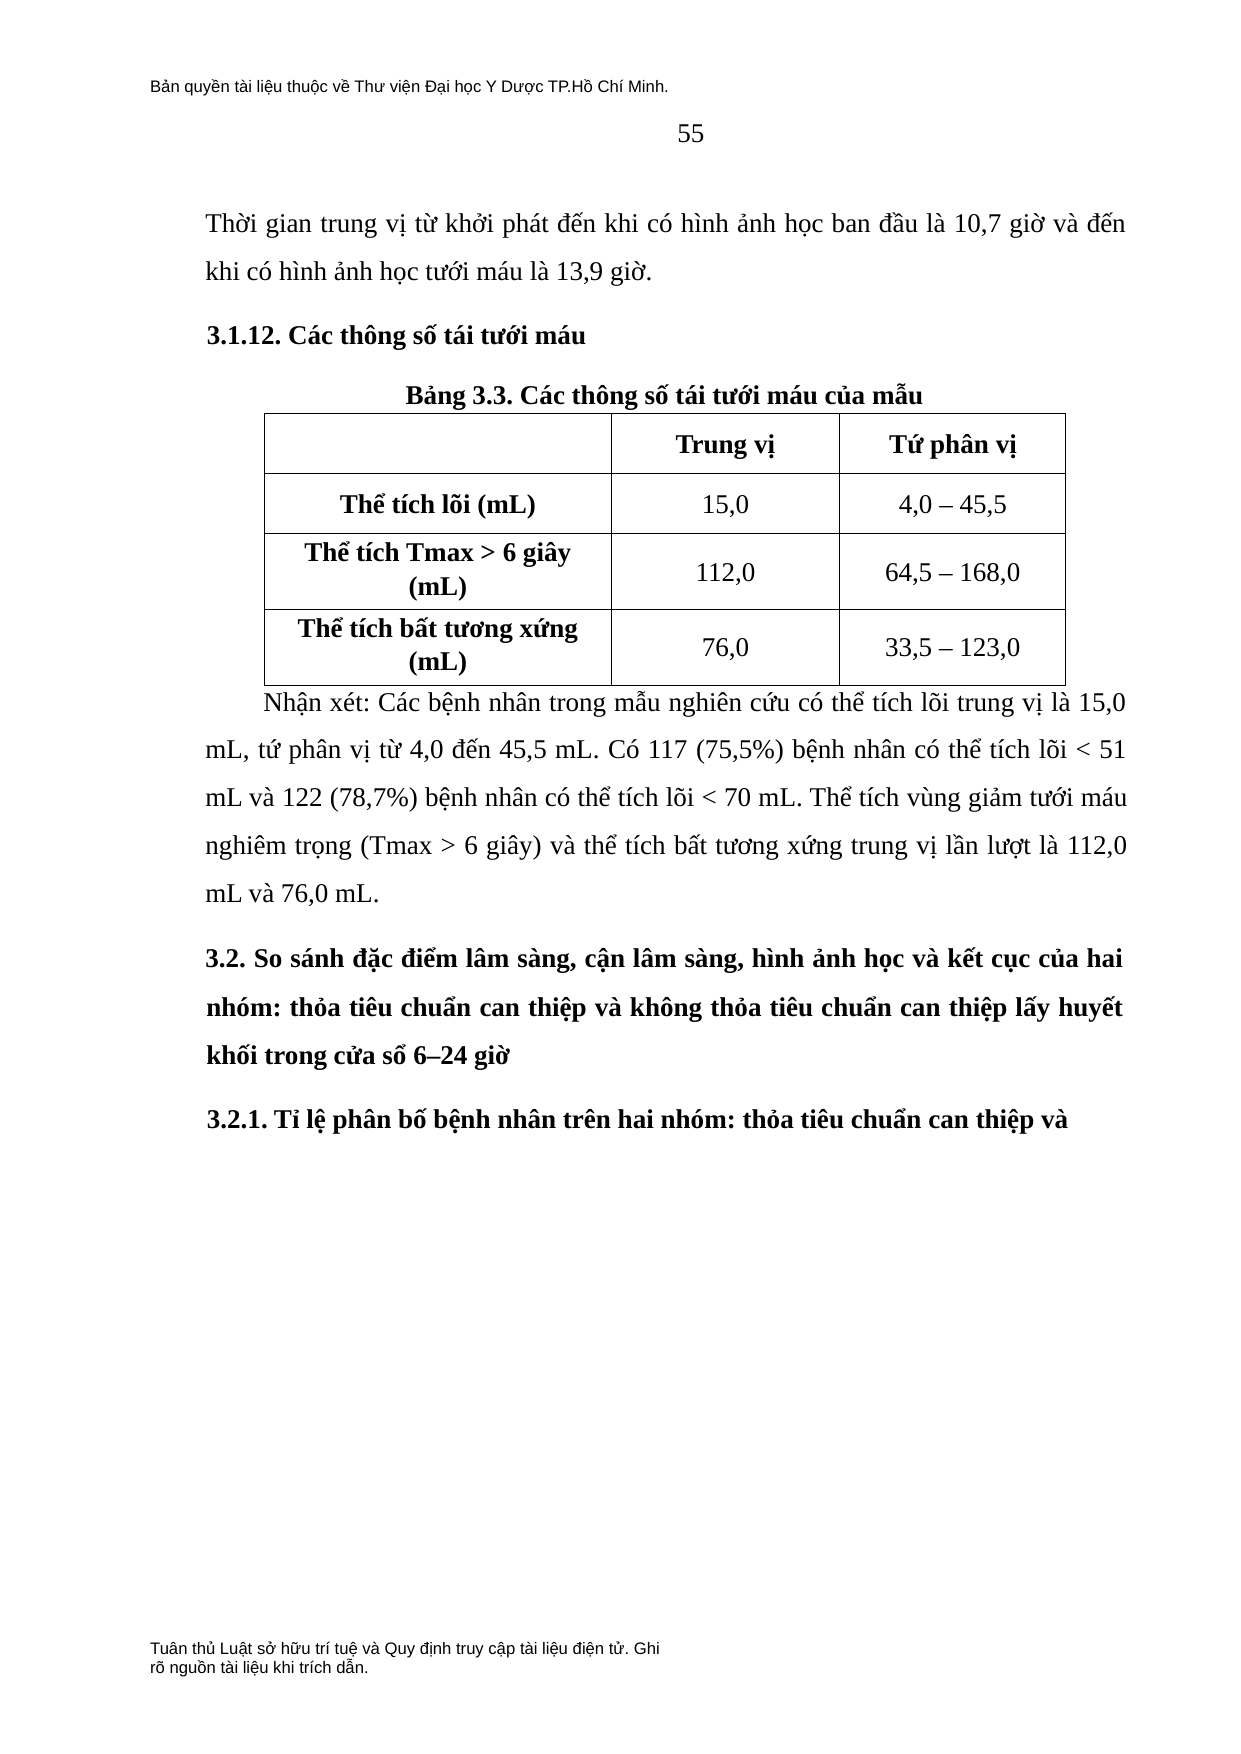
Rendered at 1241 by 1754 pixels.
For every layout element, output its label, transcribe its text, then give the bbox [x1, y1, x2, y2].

table_header [265, 414, 611, 473]
subtitle 3.1.12. Các thông số tái tưới máu [207, 319, 1128, 350]
text Bảng 3.3. Các thông số tái tưới máu của mẫu [236, 379, 1093, 410]
table_cell 4,0 – 45,5 [840, 474, 1065, 533]
table_cell Thể tích bất tương xứng (mL) [265, 610, 611, 685]
table_cell Thể tích lõi (mL) [265, 474, 611, 533]
table_header Trung vị [612, 414, 839, 473]
text 3.2.1. Tỉ lệ phân bố bệnh nhân trên hai nhóm: thỏa tiêu chuẩn can thiệp và [207, 1103, 1128, 1134]
text Nhận xét: Các bệnh nhân trong mẫu nghiên cứu có thể tích lõi trung vị là 15,0 mL, tứ phân vị từ 4,0 đến 45,5 mL. Có 117 (75,5%) bệnh nhân có thể tích lõi < 51 mL và 122 (78,7%) bệnh nhân có thể tích lõi < 70 mL. Thể tích vùng giảm tưới máu nghiêm trọng (Tmax > 6 giây) và thể tích bất tương xứng trung vị lần lượt là 112,0 mL và 76,0 mL. [205, 686, 1128, 908]
table_header Tứ phân vị [840, 414, 1065, 473]
table_cell 112,0 [612, 534, 839, 609]
subtitle 3.2. So sánh đặc điểm lâm sàng, cận lâm sàng, hình ảnh học và kết cục của hai nhóm: thỏa tiêu chuẩn can thiệp và không thỏa tiêu chuẩn can thiệp lấy huyết khối trong cửa sổ 6–24 giờ [205, 942, 1124, 1070]
table_cell 33,5 – 123,0 [840, 610, 1065, 685]
table_cell Thể tích Tmax > 6 giây (mL) [265, 534, 611, 609]
table_cell 64,5 – 168,0 [840, 534, 1065, 609]
text Thời gian trung vị từ khởi phát đến khi có hình ảnh học ban đầu là 10,7 giờ và đến khi có hình ảnh học tưới máu là 13,9 giờ. [205, 207, 1128, 286]
table_cell 76,0 [612, 610, 839, 685]
table_cell 15,0 [612, 474, 839, 533]
